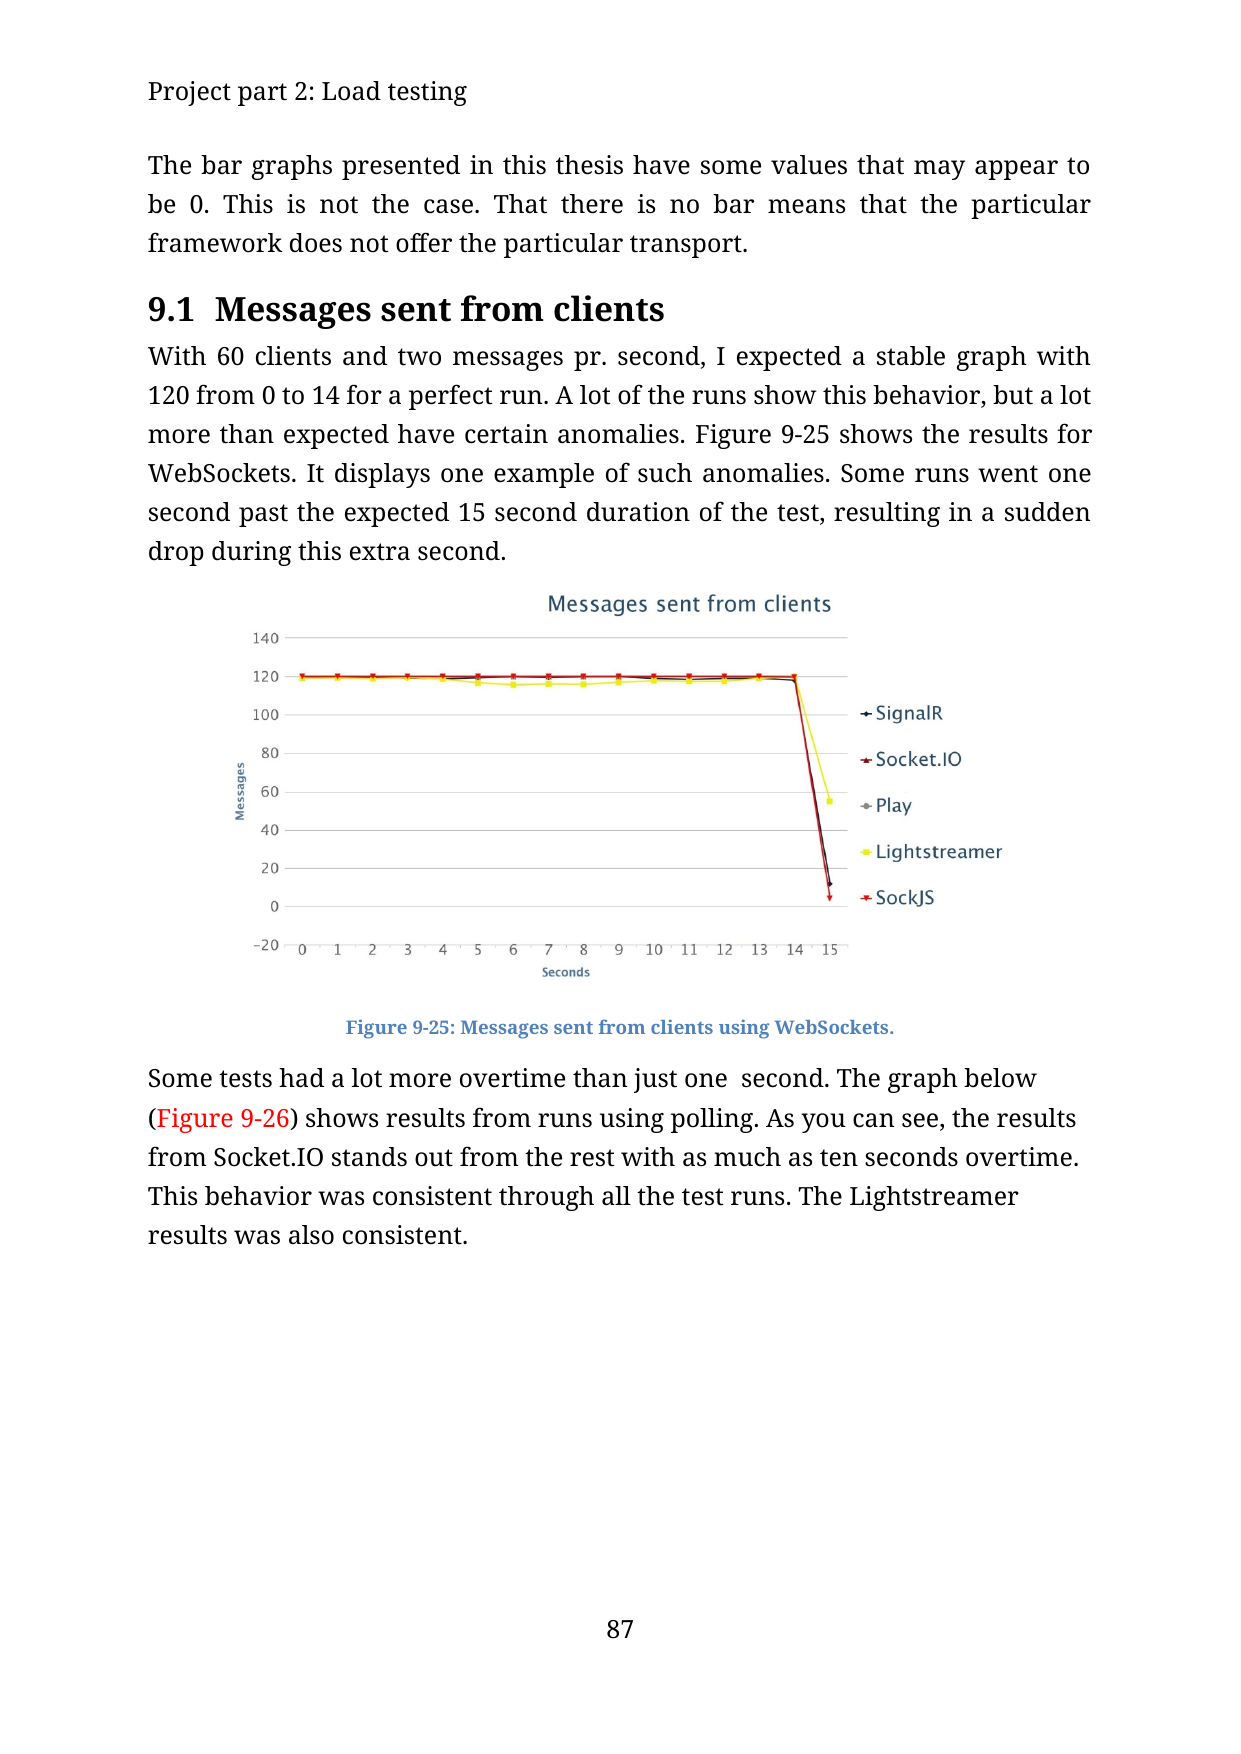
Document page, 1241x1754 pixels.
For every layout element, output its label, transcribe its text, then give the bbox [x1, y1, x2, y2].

text The bar graphs presented in this thesis have some values that may appear to be 0. This is not the case. That there is no bar means that the particular framework does not offer the particular transport. [148, 148, 1092, 260]
picture [222, 594, 1018, 989]
subtitle Messages sent from clients [148, 286, 1092, 331]
